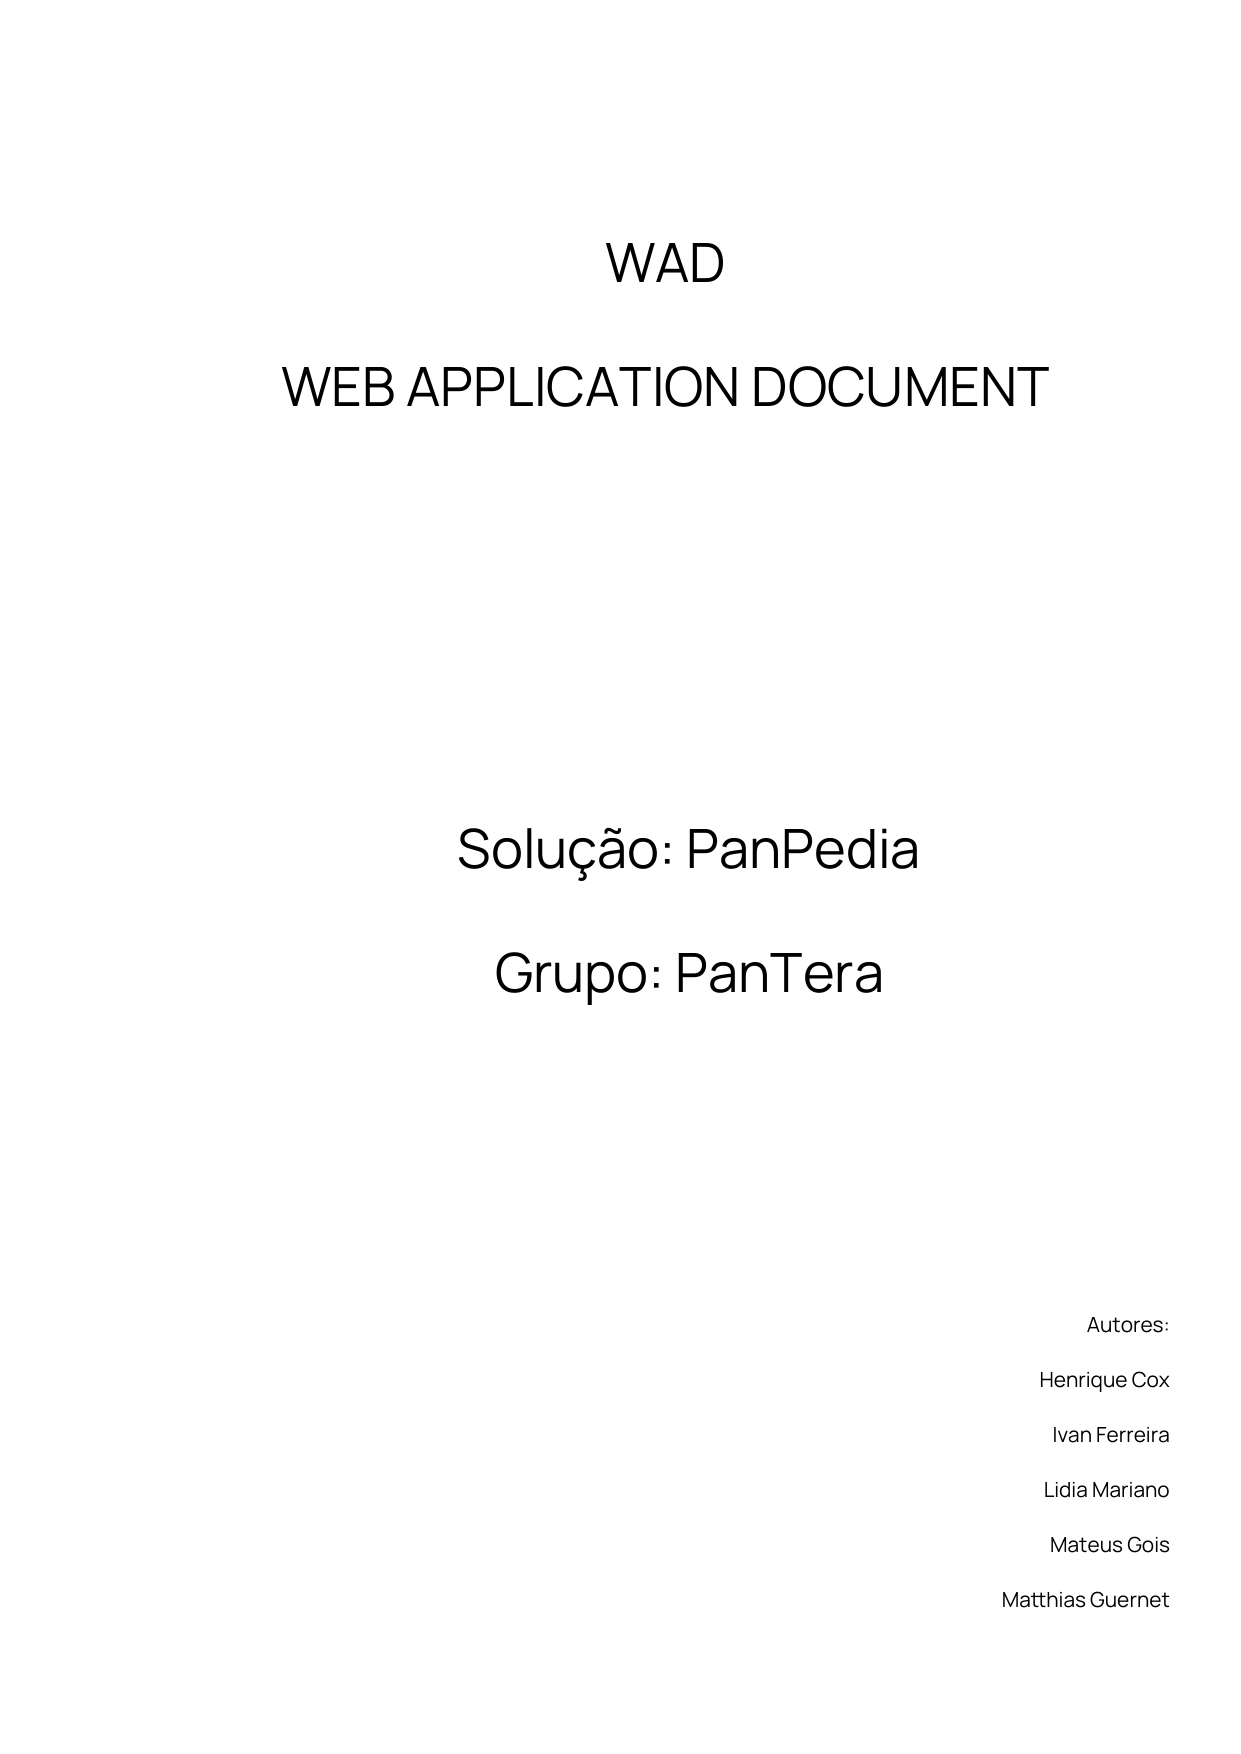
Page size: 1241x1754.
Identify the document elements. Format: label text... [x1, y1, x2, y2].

text Henrique Cox [312, 1365, 1170, 1393]
title WEB APPLICATION DOCUMENT [236, 348, 1095, 422]
title WAD [236, 225, 1095, 299]
text Matthias Guernet [312, 1586, 1170, 1614]
text Autores: [312, 1310, 1170, 1338]
text Lidia Mariano [312, 1475, 1170, 1504]
text Mateus Gois [312, 1530, 1170, 1559]
title Grupo: PanTera [209, 934, 1170, 1008]
text Ivan Ferreira [312, 1420, 1170, 1449]
title Solução: PanPedia [209, 811, 1170, 885]
